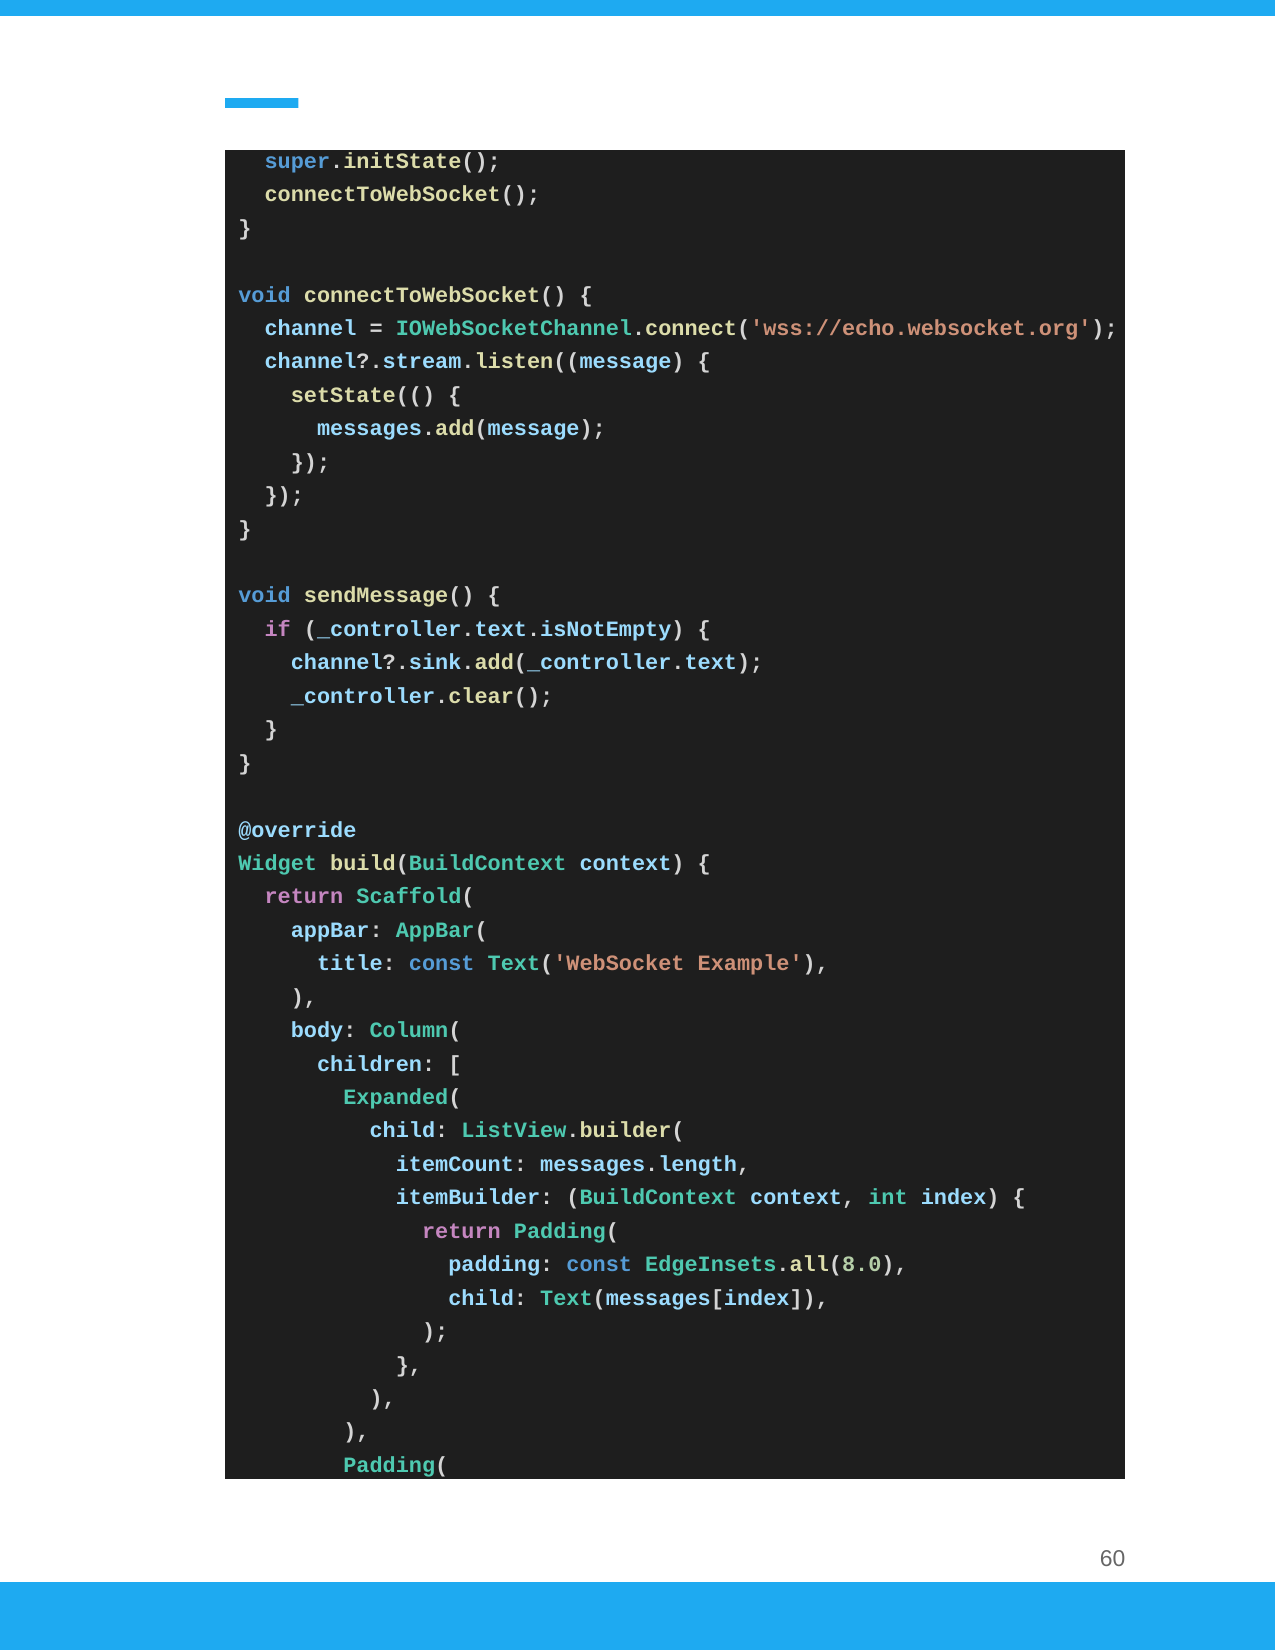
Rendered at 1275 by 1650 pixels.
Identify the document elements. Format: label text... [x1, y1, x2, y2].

text child: Text(messages[index]), [225, 1287, 1125, 1312]
text } [225, 718, 1125, 743]
text channel = IOWebSocketChannel.connect('wss://echo.websocket.org'); [225, 317, 1125, 342]
text ), [225, 1421, 1125, 1445]
text itemCount: messages.length, [225, 1153, 1125, 1178]
text Widget build(BuildContext context) { [225, 852, 1125, 877]
text child: ListView.builder( [225, 1120, 1125, 1144]
text channel?.sink.add(_controller.text); [225, 652, 1125, 676]
text void sendMessage() { [225, 585, 1125, 609]
text }); [225, 484, 1125, 509]
text children: [ [225, 1053, 1125, 1078]
text void connectToWebSocket() { [225, 284, 1125, 308]
text body: Column( [225, 1019, 1125, 1044]
text Expanded( [225, 1086, 1125, 1111]
picture [0, 1582, 1275, 1650]
text return Padding( [225, 1220, 1125, 1245]
text @override [225, 819, 1125, 843]
text itemBuilder: (BuildContext context, int index) { [225, 1187, 1125, 1211]
text } [225, 518, 1125, 543]
text } [225, 752, 1125, 777]
text ), [225, 1387, 1125, 1412]
text padding: const EdgeInsets.all(8.0), [225, 1253, 1125, 1278]
text Padding( [225, 1454, 1125, 1479]
text title: const Text('WebSocket Example'), [225, 952, 1125, 977]
text channel?.stream.listen((message) { [225, 351, 1125, 375]
picture [225, 98, 299, 108]
text }, [225, 1354, 1125, 1378]
text _controller.clear(); [225, 685, 1125, 710]
text }); [225, 451, 1125, 476]
text } [225, 217, 1125, 242]
text setState(() { [225, 384, 1125, 409]
text ), [225, 986, 1125, 1011]
text return Scaffold( [225, 886, 1125, 910]
text ); [225, 1320, 1125, 1345]
text if (_controller.text.isNotEmpty) { [225, 618, 1125, 643]
text super.initState(); [225, 150, 1125, 175]
text appBar: AppBar( [225, 919, 1125, 944]
picture [0, 0, 1275, 16]
text messages.add(message); [225, 417, 1125, 442]
text connectToWebSocket(); [225, 183, 1125, 208]
